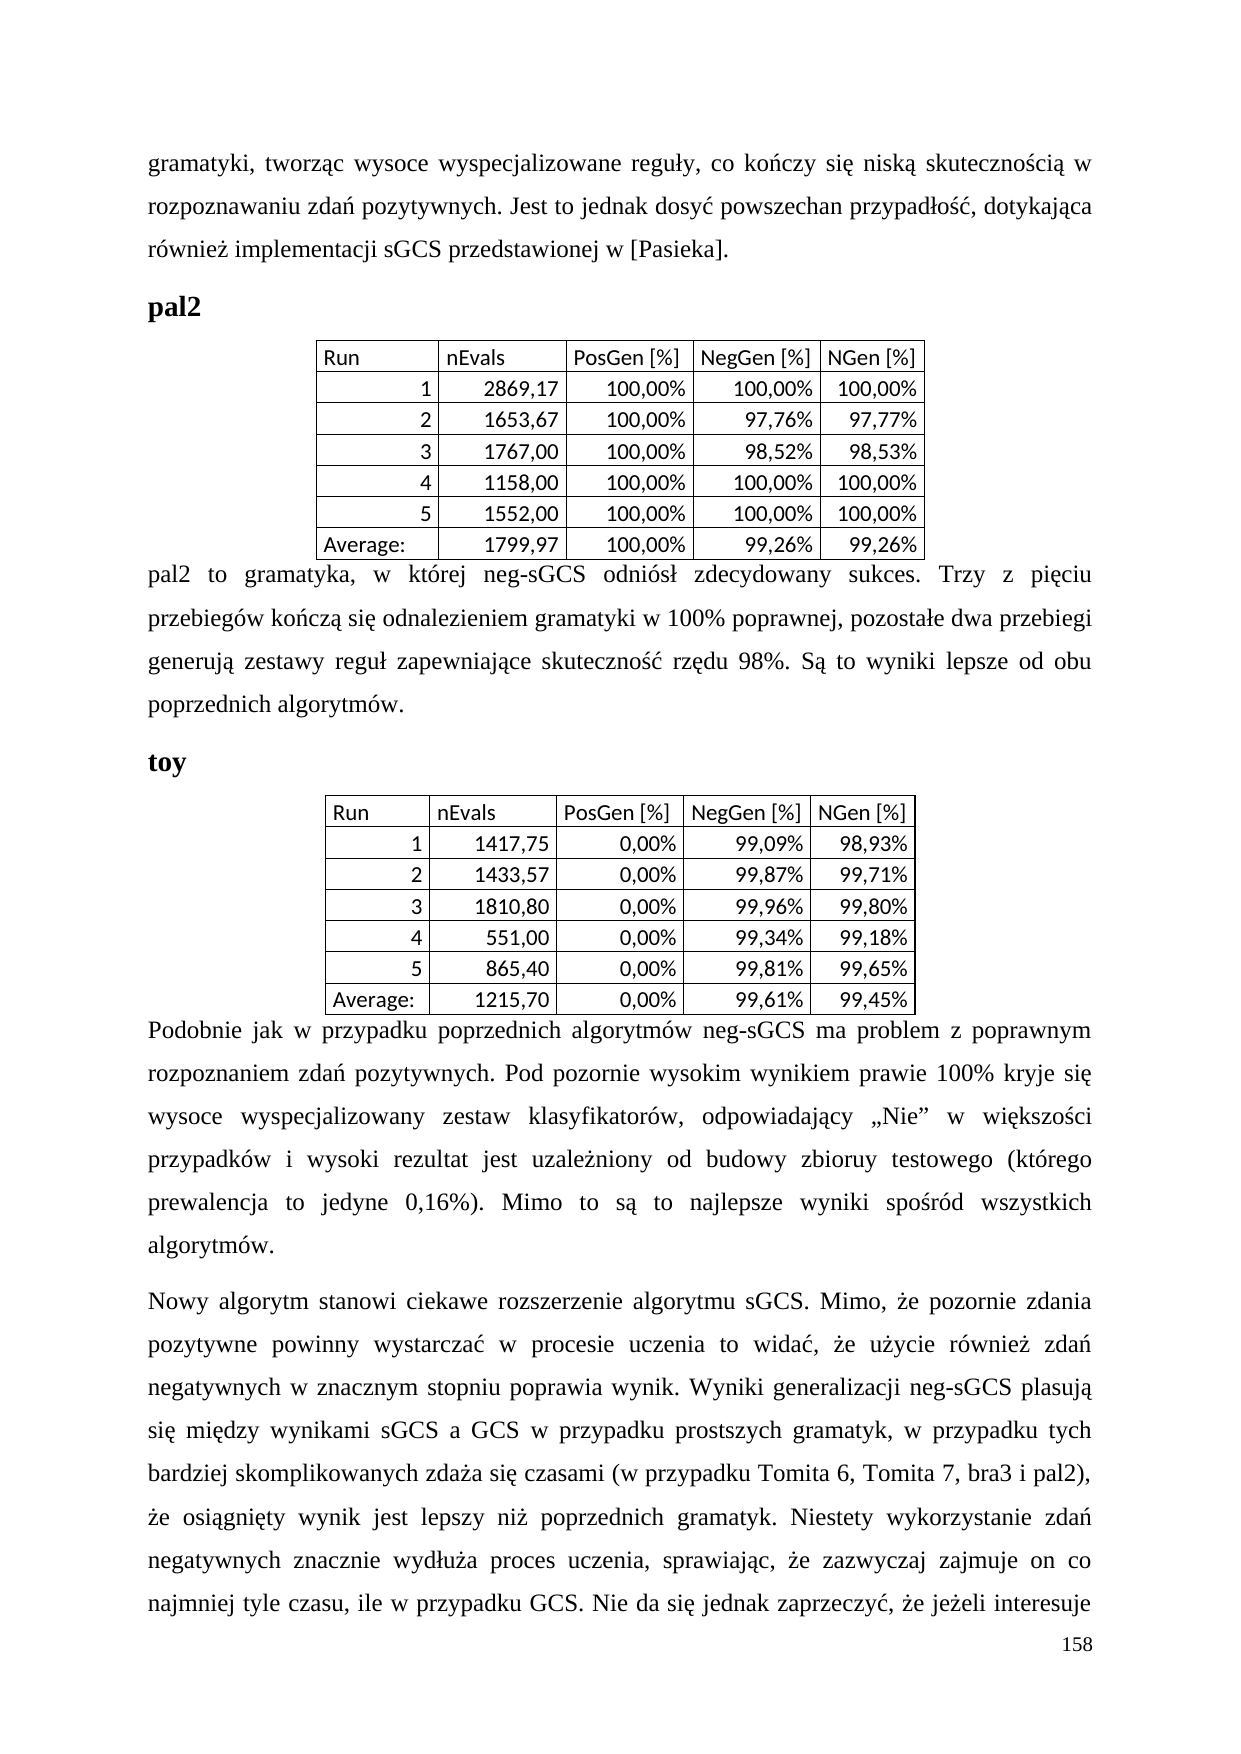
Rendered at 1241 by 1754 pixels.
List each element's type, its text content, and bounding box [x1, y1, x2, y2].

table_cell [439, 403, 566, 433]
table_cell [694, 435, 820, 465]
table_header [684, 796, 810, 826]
text pal2 [148, 289, 1093, 323]
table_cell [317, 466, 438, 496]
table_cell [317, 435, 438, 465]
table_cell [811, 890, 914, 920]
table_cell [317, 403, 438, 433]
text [148, 1286, 1093, 1617]
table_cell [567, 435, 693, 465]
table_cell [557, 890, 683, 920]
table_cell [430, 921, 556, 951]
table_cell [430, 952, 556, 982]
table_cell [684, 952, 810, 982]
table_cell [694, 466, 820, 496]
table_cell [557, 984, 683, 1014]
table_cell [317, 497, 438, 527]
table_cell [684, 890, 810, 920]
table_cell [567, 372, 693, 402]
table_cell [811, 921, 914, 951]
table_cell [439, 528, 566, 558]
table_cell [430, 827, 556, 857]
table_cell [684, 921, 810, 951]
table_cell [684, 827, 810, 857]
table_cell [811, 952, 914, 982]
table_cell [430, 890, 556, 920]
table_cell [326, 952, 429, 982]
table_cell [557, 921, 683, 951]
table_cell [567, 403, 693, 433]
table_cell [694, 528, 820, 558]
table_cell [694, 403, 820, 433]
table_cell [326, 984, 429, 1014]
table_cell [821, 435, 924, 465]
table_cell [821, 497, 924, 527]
text toy [148, 744, 1093, 778]
text pal2 to gramatyka, w której neg-sGCS odniósł zdecydowany sukces. Trzy z pięciu przebiegów kończą się odnalezieniem gramatyki w 100% poprawnej, pozostałe dwa przebiegi generują zestawy reguł zapewniające skuteczność rzędu 98%. Są to wyniki lepsze od obu poprzednich algorytmów. [148, 559, 1093, 718]
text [148, 148, 1093, 263]
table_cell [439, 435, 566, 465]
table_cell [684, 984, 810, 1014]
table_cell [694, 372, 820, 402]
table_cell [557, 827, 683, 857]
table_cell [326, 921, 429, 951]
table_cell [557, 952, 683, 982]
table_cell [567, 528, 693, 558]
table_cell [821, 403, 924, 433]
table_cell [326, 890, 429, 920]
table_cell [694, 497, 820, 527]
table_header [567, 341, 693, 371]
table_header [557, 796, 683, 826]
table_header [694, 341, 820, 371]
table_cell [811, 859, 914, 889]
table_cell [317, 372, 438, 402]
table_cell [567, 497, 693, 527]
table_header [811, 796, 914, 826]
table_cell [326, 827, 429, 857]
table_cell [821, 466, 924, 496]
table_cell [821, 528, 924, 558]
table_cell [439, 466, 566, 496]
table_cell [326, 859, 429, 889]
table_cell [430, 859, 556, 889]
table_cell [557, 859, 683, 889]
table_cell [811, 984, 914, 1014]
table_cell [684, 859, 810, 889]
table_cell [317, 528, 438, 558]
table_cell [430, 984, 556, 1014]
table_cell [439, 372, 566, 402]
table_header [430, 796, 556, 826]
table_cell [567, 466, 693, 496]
text Podobnie jak w przypadku poprzednich algorytmów neg-sGCS ma problem z poprawnym rozpoznaniem zdań pozytywnych. Pod pozornie wysokim wynikiem prawie 100% kryje się wysoce wyspecjalizowany zestaw klasyfikatorów, odpowiadający „Nie” w większości przypadków i wysoki rezultat jest uzależniony od budowy zbioruy testowego (którego prewalencja to jedyne 0,16%). Mimo to są to najlepsze wyniki spośród wszystkich algorytmów. [148, 1015, 1093, 1259]
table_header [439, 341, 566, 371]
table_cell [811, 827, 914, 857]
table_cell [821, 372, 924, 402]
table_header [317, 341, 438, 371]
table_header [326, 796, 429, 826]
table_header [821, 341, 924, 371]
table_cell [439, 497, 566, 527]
